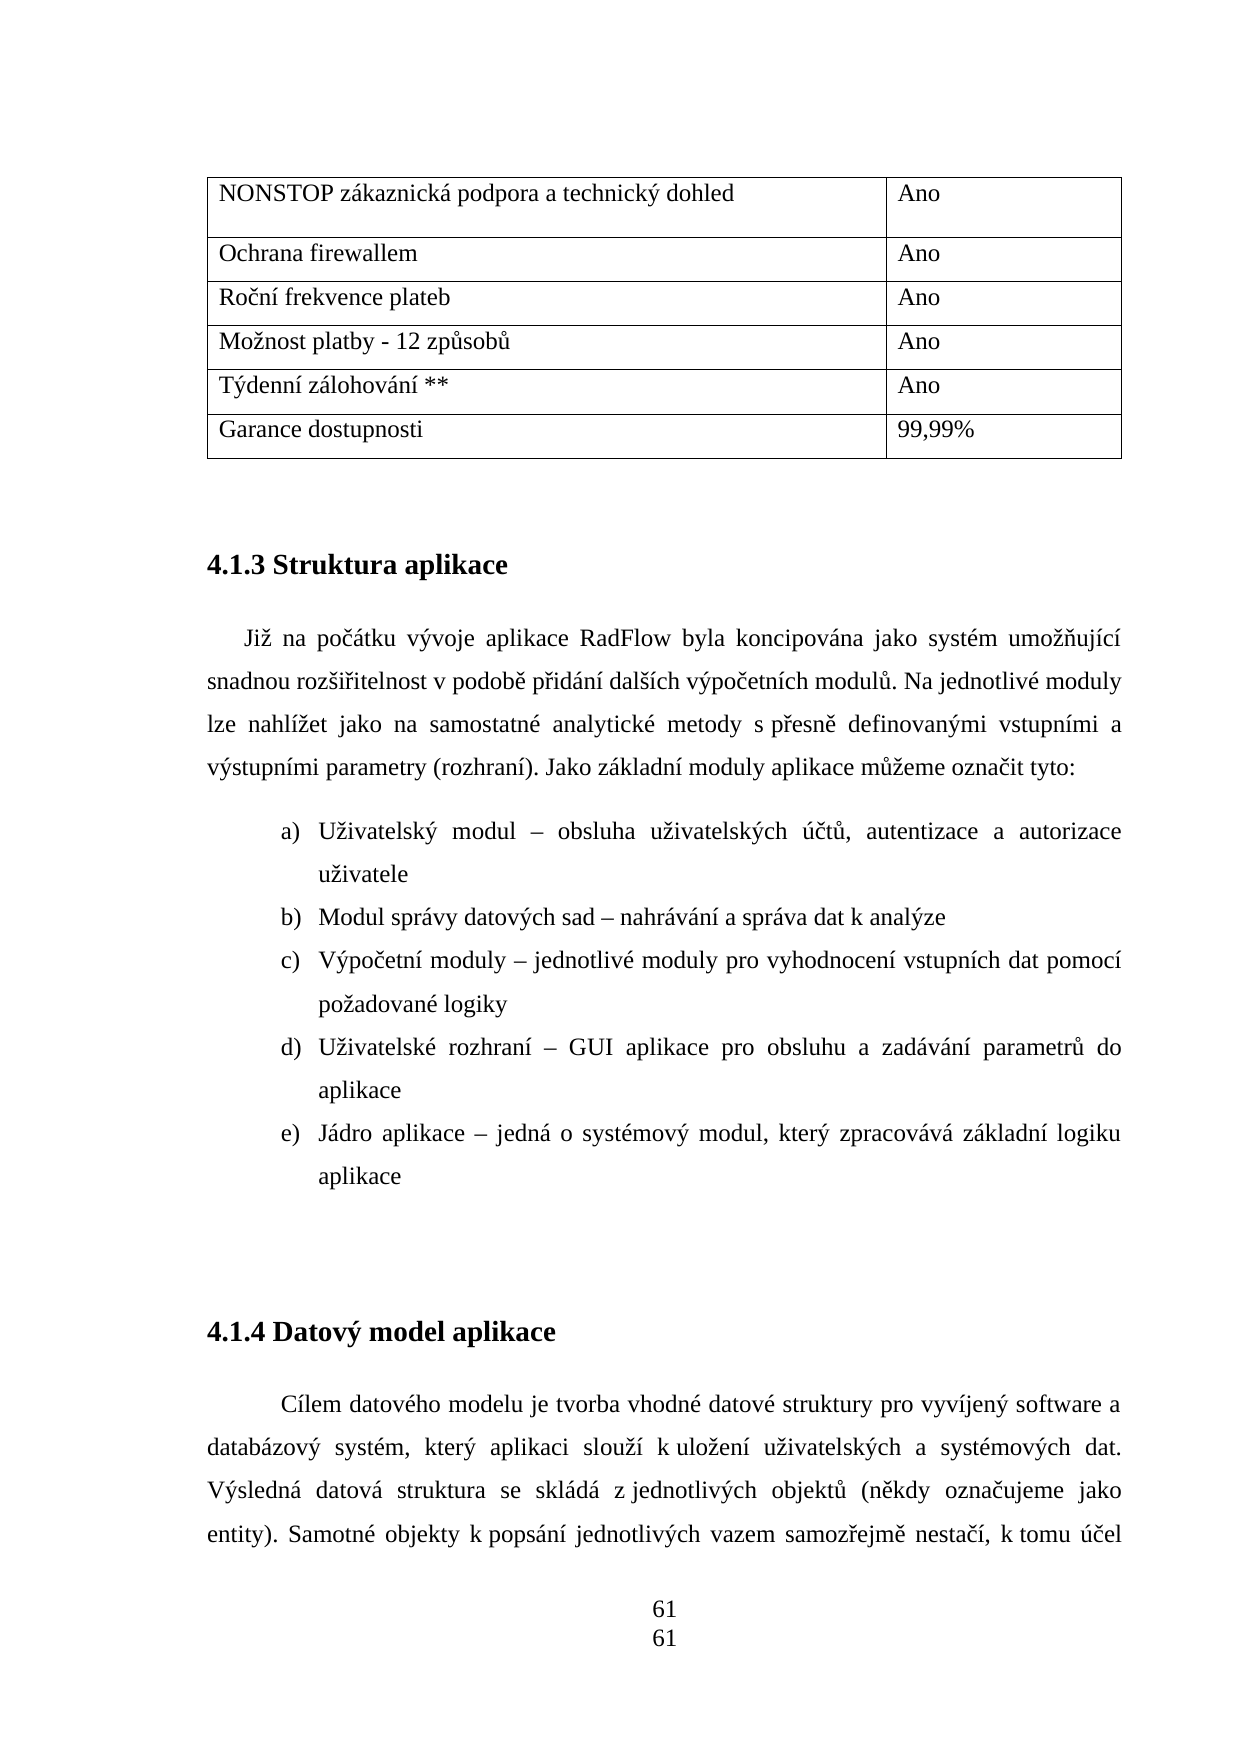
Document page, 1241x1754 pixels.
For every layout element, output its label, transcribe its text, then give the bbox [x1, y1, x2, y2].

table_cell 99,99% [887, 415, 1121, 457]
table_cell Roční frekvence plateb [208, 282, 886, 325]
table_cell Ano [887, 178, 1121, 237]
list Výpočetní moduly – jednotlivé moduly pro vyhodnocení vstupních dat pomocí požadované logiky [281, 946, 1122, 1017]
table_cell Ano [887, 238, 1121, 281]
subtitle 4.1.3 Struktura aplikace [207, 547, 1122, 581]
subtitle 4.1.4 Datový model aplikace [207, 1314, 1122, 1348]
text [207, 1389, 1122, 1547]
table_cell Možnost platby - 12 způsobů [208, 326, 886, 369]
list Uživatelský modul – obsluha uživatelských účtů, autentizace a autorizace uživatele [281, 816, 1122, 888]
table_cell Garance dostupnosti [208, 415, 886, 457]
table_cell Ochrana firewallem [208, 238, 886, 281]
table_cell NONSTOP zákaznická podpora a technický dohled [208, 178, 886, 237]
text Již na počátku vývoje aplikace RadFlow byla koncipována jako systém umožňující snadnou rozšiřitelnost v podobě přidání dalších výpočetních modulů. Na jednotlivé moduly lze nahlížet jako na samostatné analytické metody s přesně definovanými vstupními a výstupními parametry (rozhraní). Jako základní moduly aplikace můžeme označit tyto: [207, 623, 1122, 781]
table_cell Týdenní zálohování ** [208, 370, 886, 413]
table_cell Ano [887, 370, 1121, 413]
list Jádro aplikace – jedná o systémový modul, který zpracovává základní logiku aplikace [281, 1118, 1122, 1190]
list Modul správy datových sad – nahrávání a správa dat k analýze [281, 902, 1122, 931]
table_cell Ano [887, 326, 1121, 369]
list Uživatelské rozhraní – GUI aplikace pro obsluhu a zadávání parametrů do aplikace [281, 1032, 1122, 1104]
table_cell Ano [887, 282, 1121, 325]
